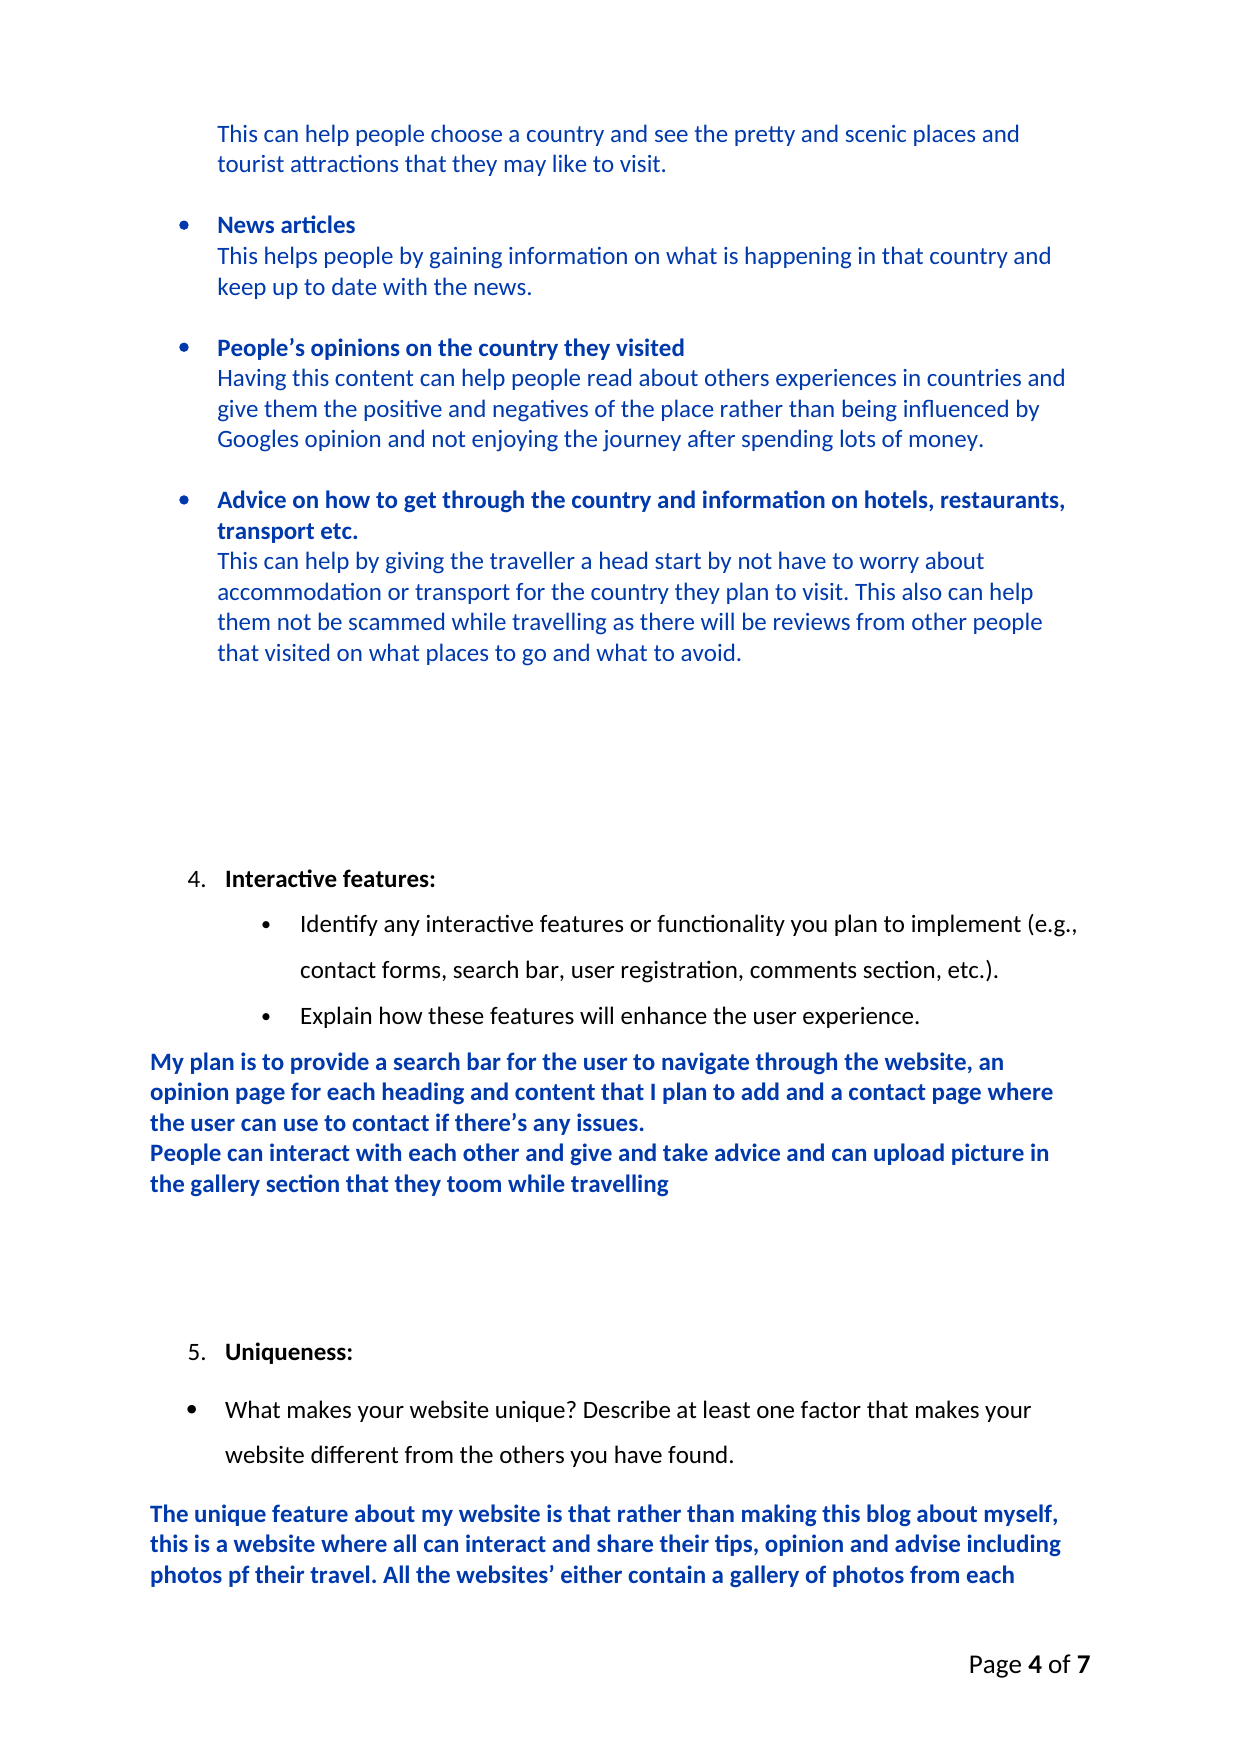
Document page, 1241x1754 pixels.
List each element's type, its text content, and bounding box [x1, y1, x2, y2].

list Explain how these features will enhance the user experience. [262, 1000, 1090, 1031]
list Uniqueness: [187, 1336, 1090, 1366]
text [150, 1498, 1090, 1589]
list News articles [179, 210, 1090, 240]
text My plan is to provide a search bar for the user to navigate through the website, an opinion page for each heading and content that I plan to add and a contact page where the user can use to contact if there’s any issues. [150, 1046, 1090, 1137]
list This helps people by gaining information on what is happening in that country and keep up to date with the news. [217, 240, 1090, 301]
list This can help by giving the traveller a head start by not have to worry about accommodation or transport for the country they plan to visit. This also can help them not be scammed while travelling as there will be reviews from other people that visited on what places to go and what to avoid. [217, 545, 1090, 667]
list This can help people choose a country and see the pretty and scenic places and tourist attractions that they may like to visit. [217, 118, 1090, 179]
list Having this content can help people read about others experiences in countries and give them the positive and negatives of the place rather than being influenced by Googles opinion and not enjoying the journey after spending lots of money. [217, 362, 1090, 454]
list Interactive features: [187, 863, 1090, 893]
text People can interact with each other and give and take advice and can upload picture in the gallery section that they toom while travelling [150, 1137, 1090, 1198]
list Identify any interactive features or functionality you plan to implement (e.g., contact forms, search bar, user registration, comments section, etc.). [262, 909, 1090, 985]
list Advice on how to get through the country and information on hotels, restaurants, transport etc. [179, 484, 1090, 545]
list What makes your website unique? Describe at least one factor that makes your website different from the others you have found. [187, 1394, 1090, 1470]
list People’s opinions on the country they visited [179, 332, 1090, 362]
